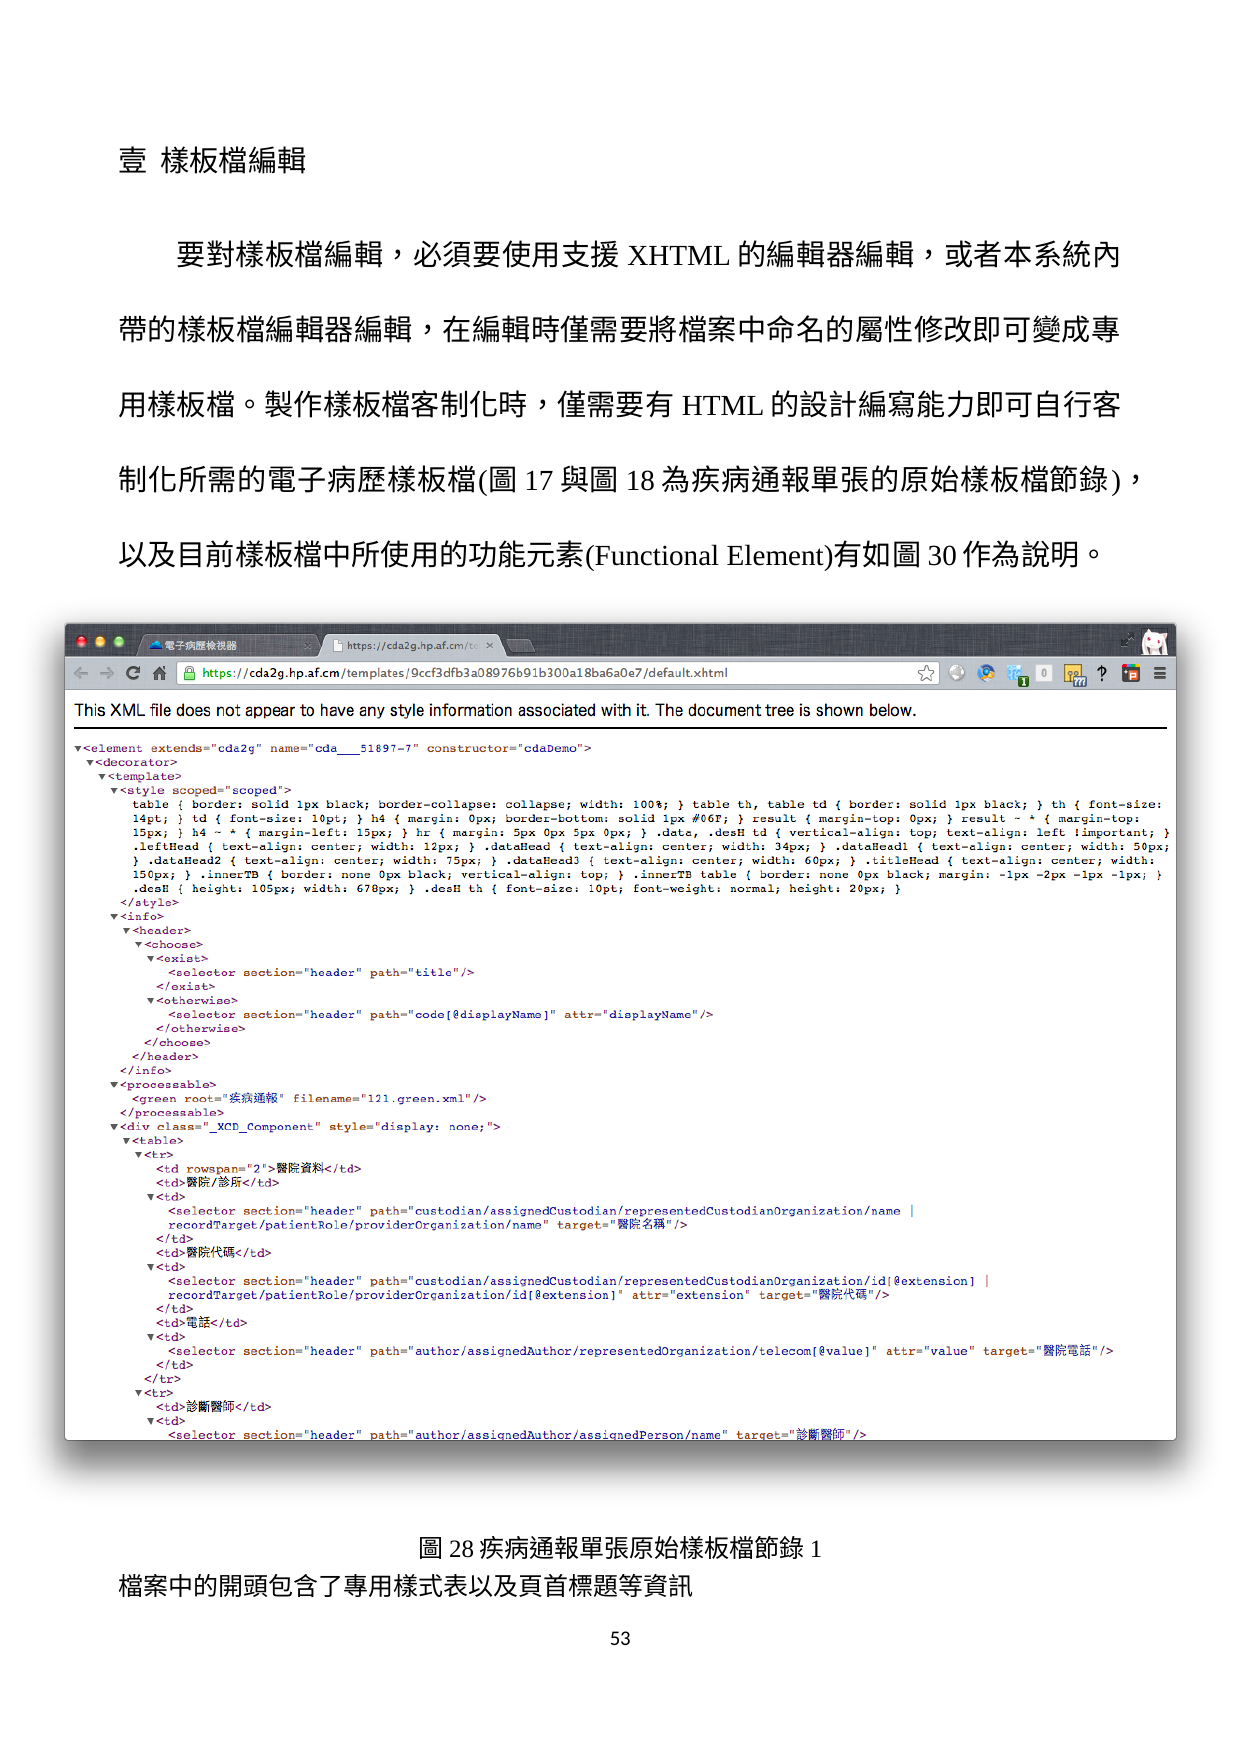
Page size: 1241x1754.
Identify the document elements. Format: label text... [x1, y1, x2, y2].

text 圖 疾病通報單張原始樣板檔節錄1 [1, 1528, 1239, 1565]
text 檔案中的開頭包含了專用樣式表以及頁首標題等資訊 [118, 1565, 1122, 1603]
picture [11, 590, 1229, 1513]
text 編輯時僅需要將檔案中命名的屬性修改即可變成專用樣板檔。製作樣板檔客制化時，僅需要有HTML的設計編寫能力即可自行客制化所需的電子病歷樣板檔(圖17與圖18為疾病通報單張的原始樣板檔節錄)，以及目前樣板檔中所使用的功能元素(Functional Element)有如作為說明。 [118, 215, 1122, 590]
subtitle 樣板檔編輯 [118, 122, 1122, 197]
